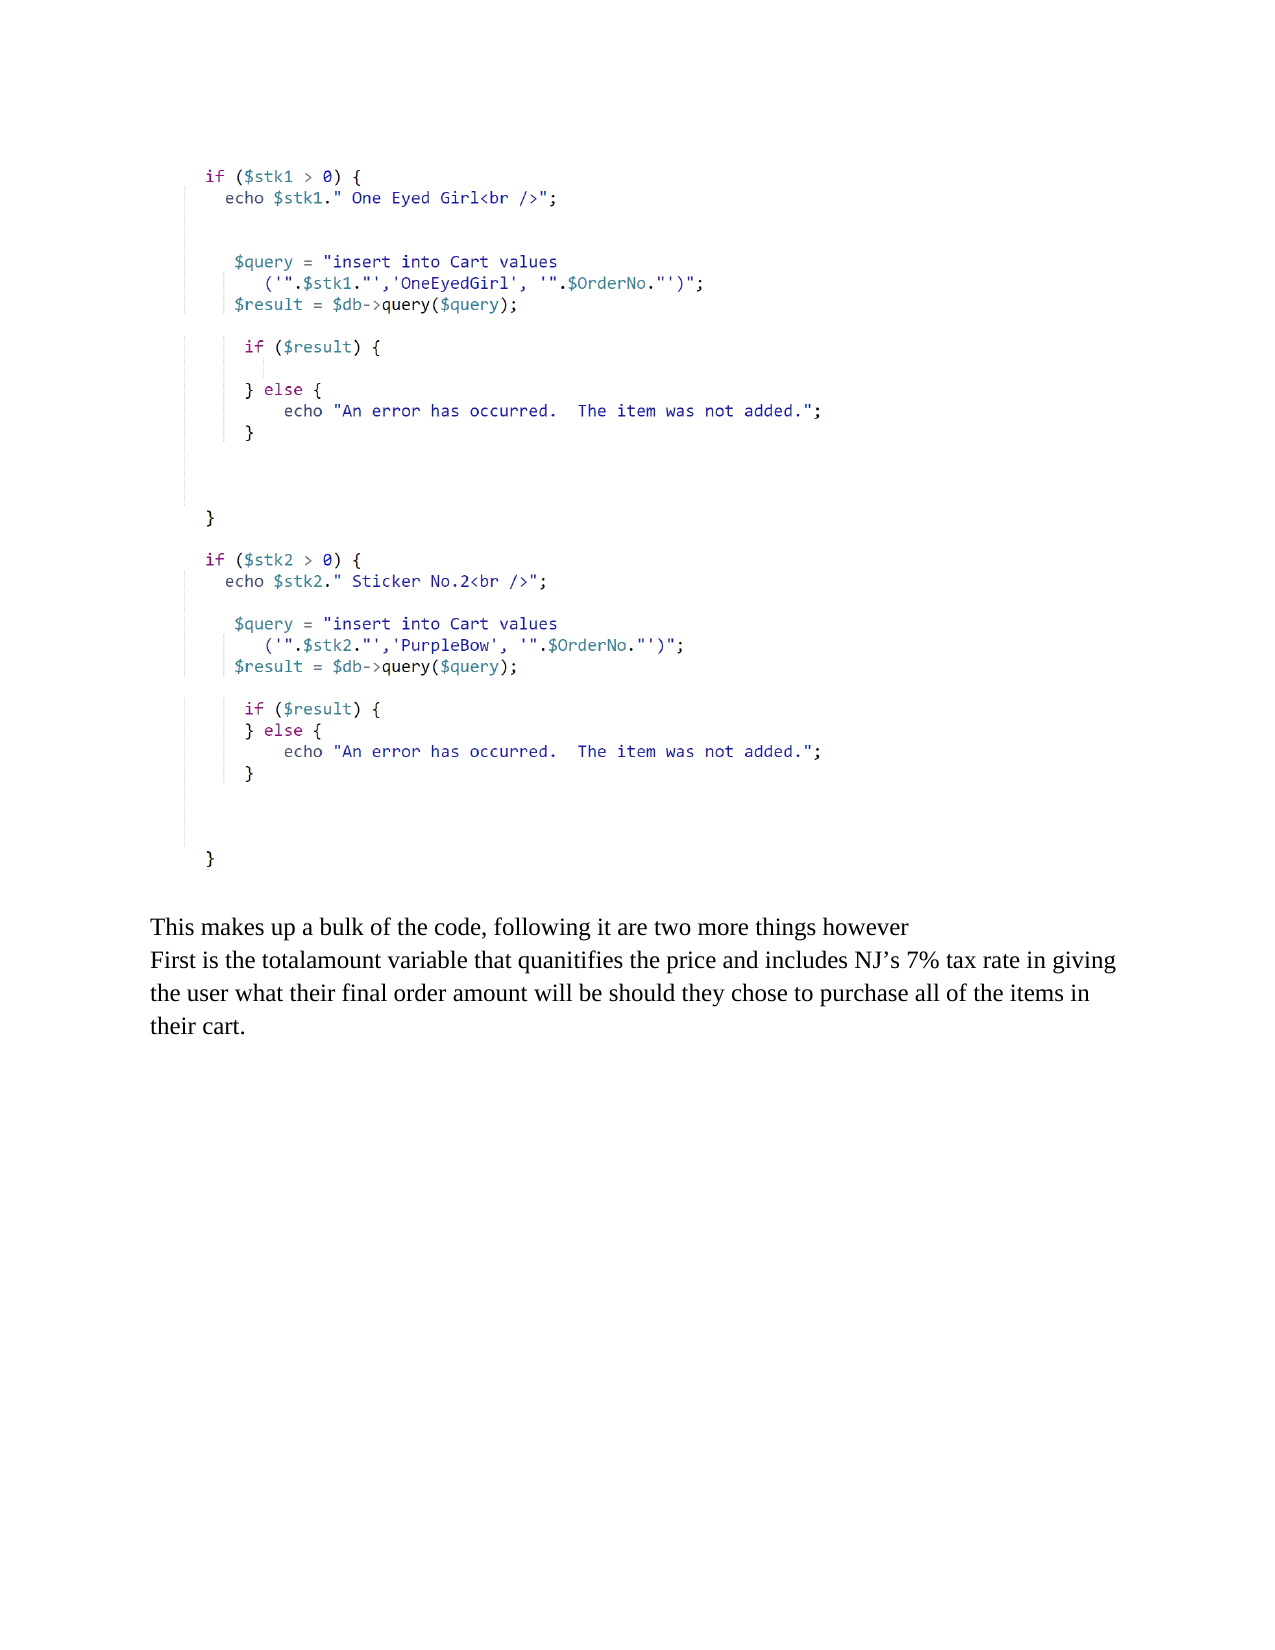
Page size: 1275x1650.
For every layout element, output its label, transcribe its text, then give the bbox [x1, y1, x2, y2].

picture [150, 150, 904, 875]
text This makes up a bulk of the code, following it are two more things however [150, 912, 1125, 941]
text First is the totalamount variable that quanitifies the price and includes NJ’s 7% tax rate in giving the user what their final order amount will be should they chose to purchase all of the items in their cart. [150, 945, 1125, 1039]
